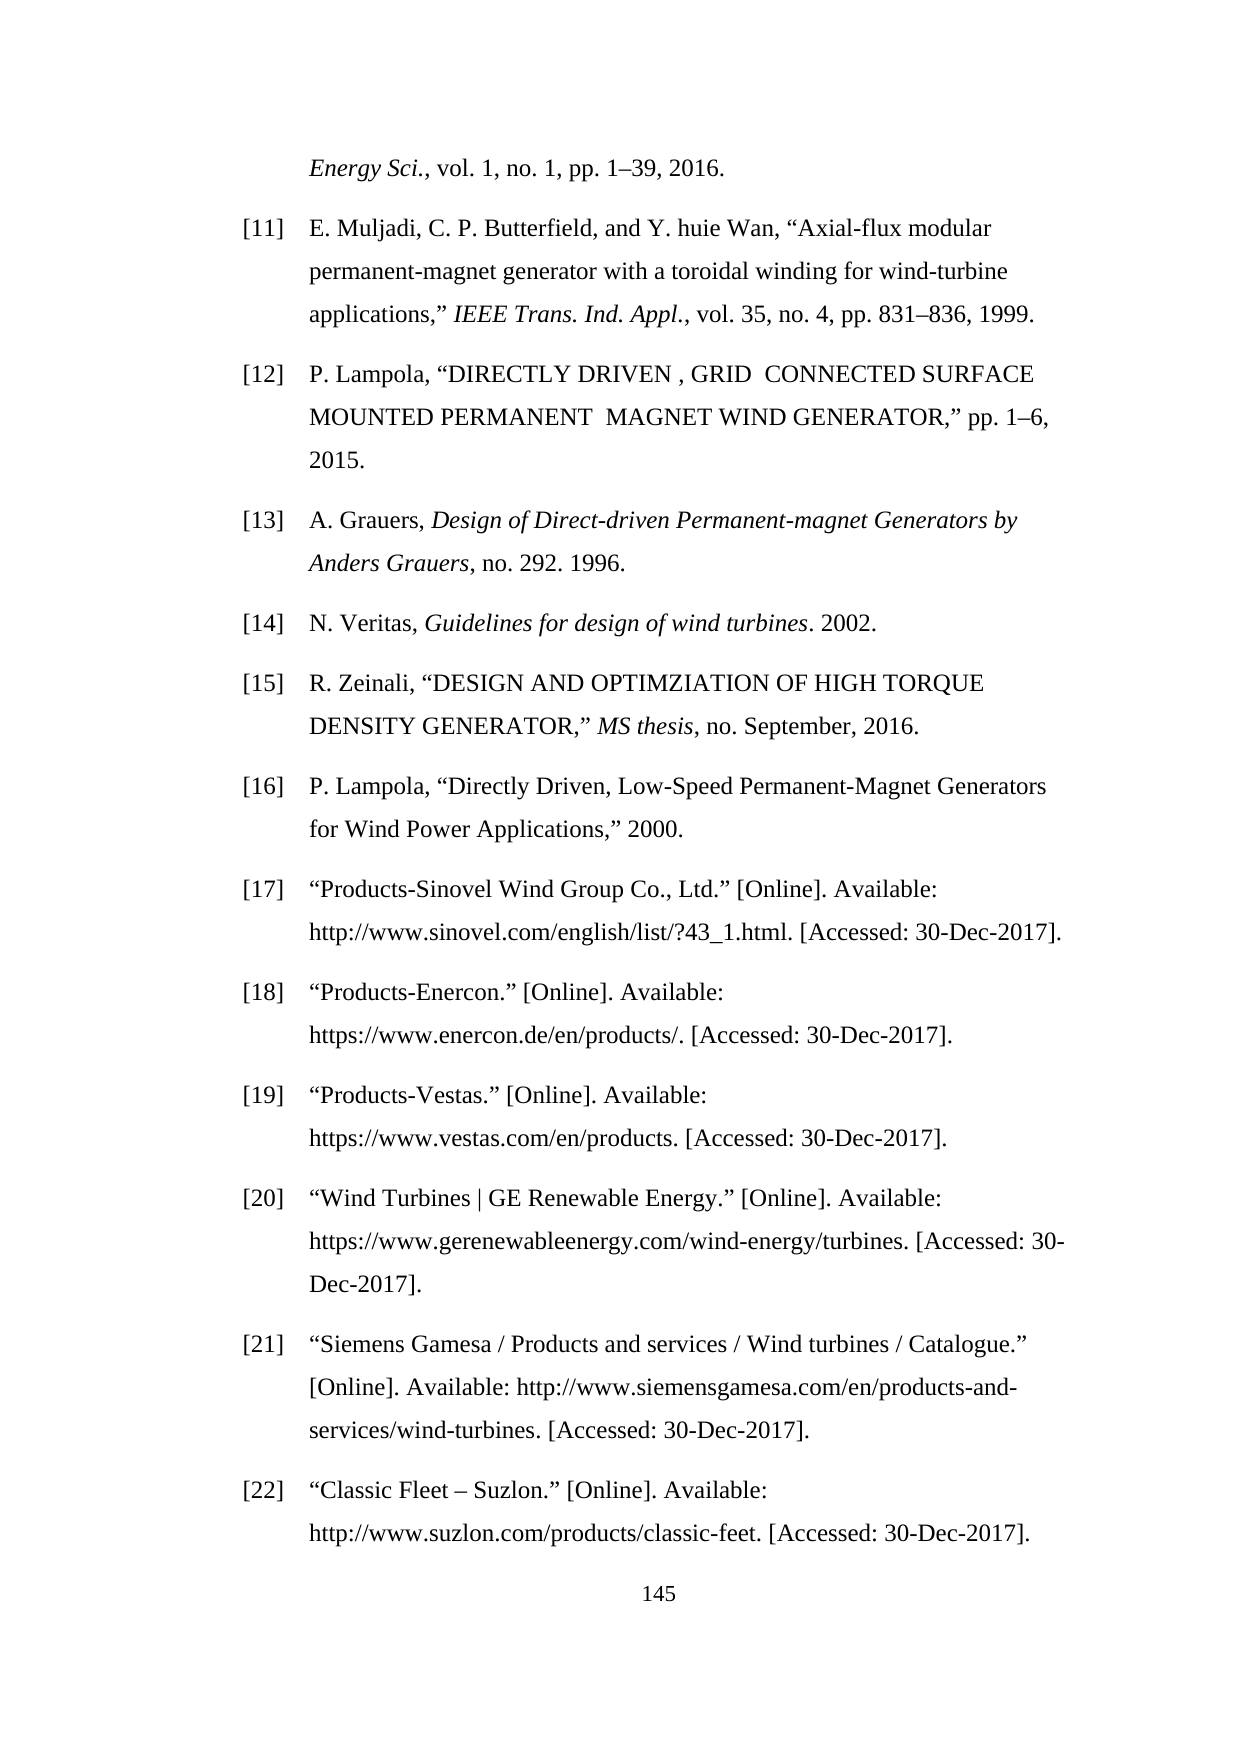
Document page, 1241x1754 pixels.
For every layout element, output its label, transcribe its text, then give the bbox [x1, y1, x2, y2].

text [16] P. Lampola, “Directly Driven, Low-Speed Permanent-Magnet Generators for Wind Power Applications,” 2000. [242, 771, 1075, 843]
text [19] “Products-Vestas.” [Online]. Available: https://www.vestas.com/en/products. [Accessed: 30-Dec-2017]. [242, 1080, 1075, 1152]
text [17] “Products-Sinovel Wind Group Co., Ltd.” [Online]. Available: http://www.sinovel.com/english/list/?43_1.html. [Accessed: 30-Dec-2017]. [242, 874, 1075, 946]
text [15] R. Zeinali, “DESIGN AND OPTIMZIATION OF HIGH TORQUE DENSITY GENERATOR,” MS thesis, no. September, 2016. [242, 668, 1075, 740]
text [13] A. Grauers, Design of Direct-driven Permanent-magnet Generators by Anders Grauers, no. 292. 1996. [242, 505, 1075, 577]
text [22] “Classic Fleet – Suzlon.” [Online]. Available: http://www.suzlon.com/products/classic-feet. [Accessed: 30-Dec-2017]. [242, 1475, 1075, 1547]
text [12] P. Lampola, “DIRECTLY DRIVEN , GRID ­ CONNECTED SURFACE ­ MOUNTED PERMANENT ­ MAGNET WIND GENERATOR,” pp. 1–6, 2015. [242, 359, 1075, 474]
text [20] “Wind Turbines | GE Renewable Energy.” [Online]. Available: https://www.gerenewableenergy.com/wind-energy/turbines. [Accessed: 30-Dec-2017]. [242, 1183, 1075, 1298]
text [21] “Siemens Gamesa / Products and services / Wind turbines / Catalogue.” [Online]. Available: http://www.siemensgamesa.com/en/products-and-services/wind-turbines. [Accessed: 30-Dec-2017]. [242, 1329, 1075, 1444]
text [14] N. Veritas, Guidelines for design of wind turbines. 2002. [242, 608, 1075, 637]
text [11] E. Muljadi, C. P. Butterfield, and Y. huie Wan, “Axial-flux modular permanent-magnet generator with a toroidal winding for wind-turbine applications,” IEEE Trans. Ind. Appl., vol. 35, no. 4, pp. 831–836, 1999. [242, 213, 1075, 328]
text [18] “Products-Enercon.” [Online]. Available: https://www.enercon.de/en/products/. [Accessed: 30-Dec-2017]. [242, 977, 1075, 1049]
